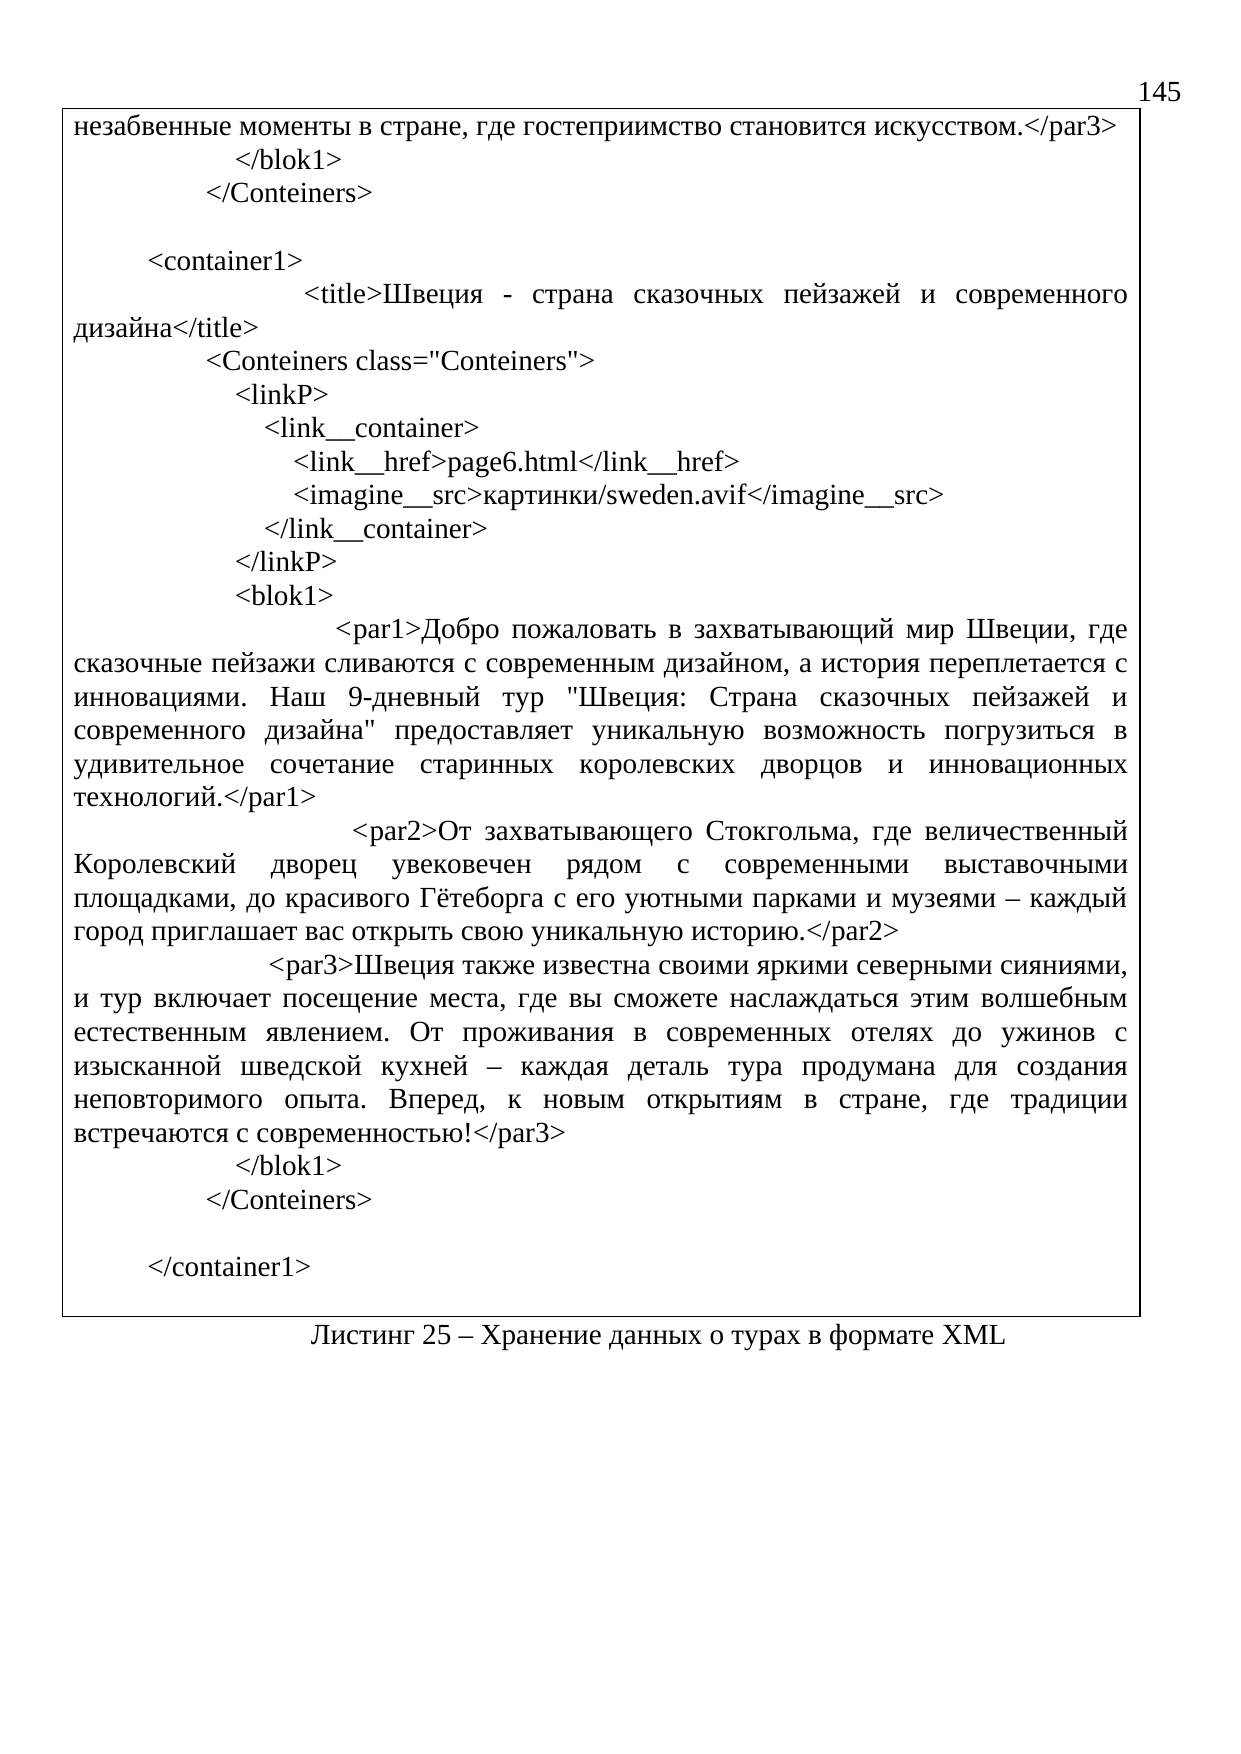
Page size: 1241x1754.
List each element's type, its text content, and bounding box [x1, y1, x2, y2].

text Листинг 25 – Хранение данных о турах в формате XML [136, 1317, 1181, 1351]
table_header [63, 109, 1139, 1316]
